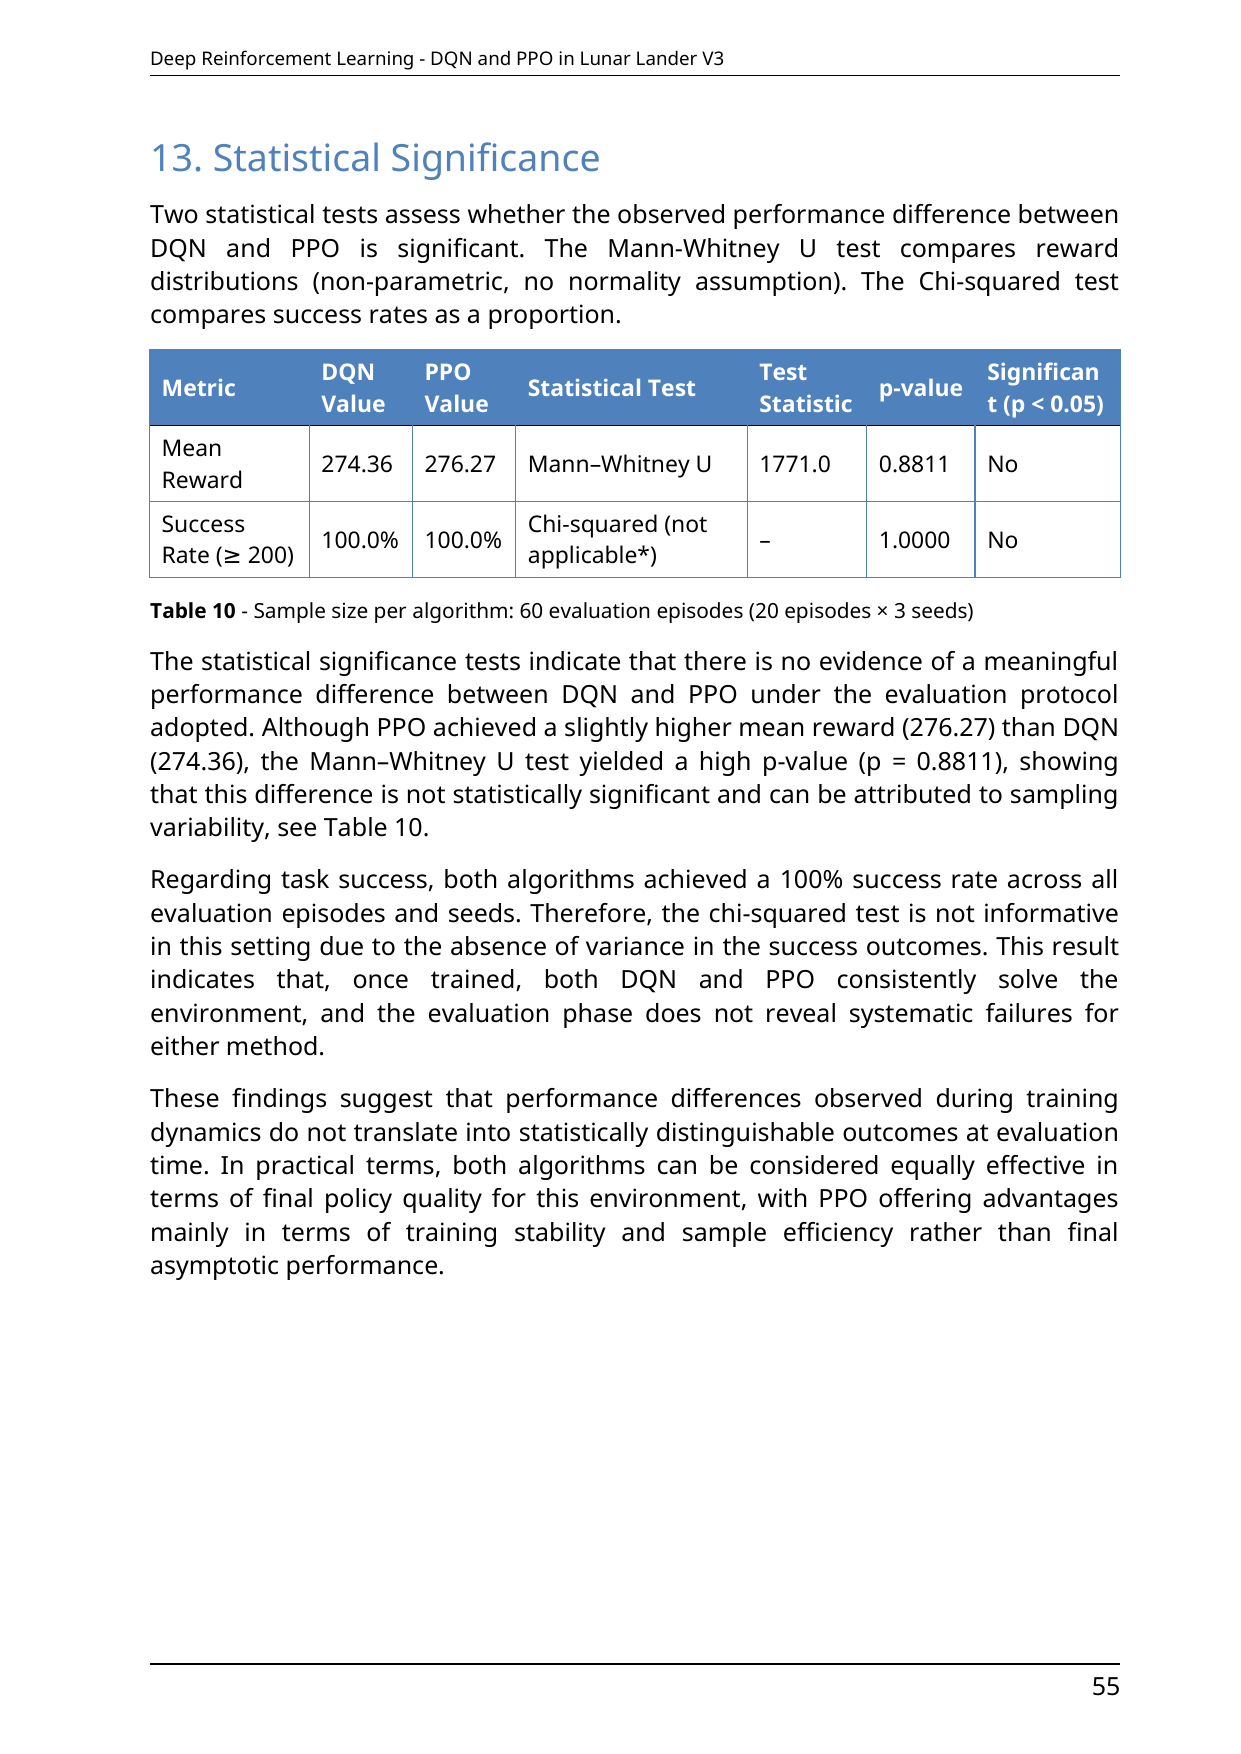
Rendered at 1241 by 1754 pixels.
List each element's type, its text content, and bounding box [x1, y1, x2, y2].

table_cell 100.0% [413, 502, 515, 577]
table_cell 1.0000 [867, 502, 974, 577]
table_header Test Statistic [748, 350, 866, 425]
table_header PPO Value [413, 350, 515, 425]
table_cell 0.8811 [867, 426, 974, 501]
table_cell 276.27 [413, 426, 515, 501]
text Two statistical tests assess whether the observed performance difference between DQN and PPO is significant. The Mann-Whitney U test compares reward distributions (non-parametric, no normality assumption). The Chi-squared test compares success rates as a proportion. [150, 197, 1120, 330]
table_cell 1771.0 [748, 426, 866, 501]
table_cell Mann–Whitney U [516, 426, 747, 501]
table_cell Mean Reward [150, 426, 309, 501]
text Table 10 - Sample size per algorithm: 60 evaluation episodes (20 episodes × 3 seeds) [150, 596, 1120, 625]
table_cell Chi-squared (not applicable*) [516, 502, 747, 577]
table_header Significant (p < 0.05) [976, 350, 1120, 425]
subtitle 13. Statistical Significance [150, 145, 1120, 178]
text Regarding task success, both algorithms achieved a 100% success rate across all evaluation episodes and seeds. Therefore, the chi-squared test is not informative in this setting due to the absence of variance in the success outcomes. This result indicates that, once trained, both DQN and PPO consistently solve the environment, and the evaluation phase does not reveal systematic failures for either method. [150, 862, 1120, 1062]
text The statistical significance tests indicate that there is no evidence of a meaningful performance difference between DQN and PPO under the evaluation protocol adopted. Although PPO achieved a slightly higher mean reward (276.27) than DQN (274.36), the Mann–Whitney U test yielded a high p-value (p = 0.8811), showing that this difference is not statistically significant and can be attributed to sampling variability, see Table 10. [150, 643, 1120, 843]
table_cell No [976, 502, 1120, 577]
table_header p-value [867, 350, 974, 425]
table_cell Success Rate (≥ 200) [150, 502, 309, 577]
table_header DQN Value [310, 350, 412, 425]
table_cell No [976, 426, 1120, 501]
table_cell – [748, 502, 866, 577]
text These findings suggest that performance differences observed during training dynamics do not translate into statistically distinguishable outcomes at evaluation time. In practical terms, both algorithms can be considered equally effective in terms of final policy quality for this environment, with PPO offering advantages mainly in terms of training stability and sample efficiency rather than final asymptotic performance. [150, 1081, 1120, 1281]
table_header Statistical Test [516, 350, 747, 425]
table_header Metric [150, 350, 309, 425]
table_cell 274.36 [310, 426, 412, 501]
table_cell 100.0% [310, 502, 412, 577]
